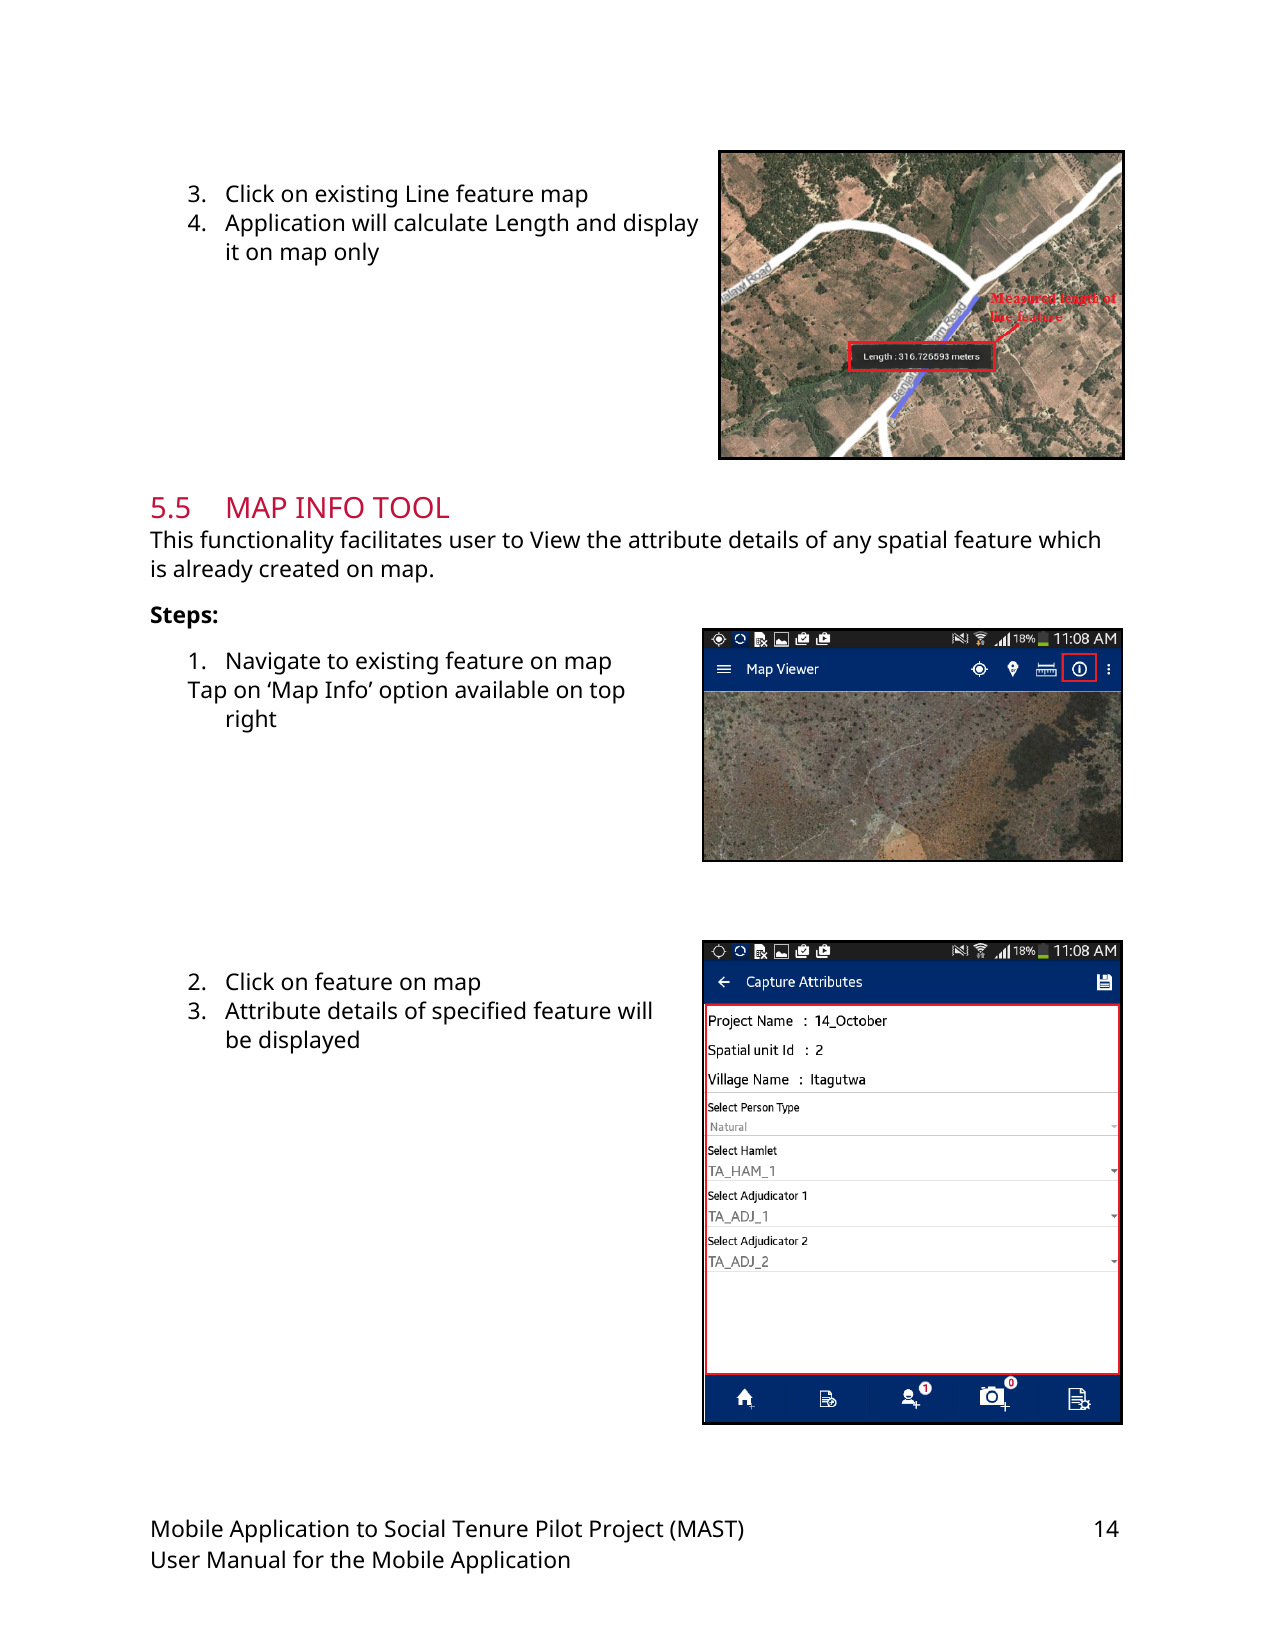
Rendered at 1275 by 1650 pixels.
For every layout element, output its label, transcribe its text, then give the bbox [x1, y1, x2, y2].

picture [704, 943, 1120, 1422]
list Tap on ‘Map Info’ option available on top right [187, 675, 702, 733]
text Steps: [150, 600, 1125, 629]
picture [704, 631, 1121, 860]
list Click on feature on map [187, 967, 702, 996]
list Application will calculate Length and display it on map only [187, 208, 718, 267]
text This functionality facilitates user to View the attribute details of any spatial feature which is already created on map. [150, 525, 1125, 583]
list Click on existing Line feature map [187, 179, 718, 208]
subtitle map Info Tool [150, 492, 1125, 525]
list Navigate to existing feature on map [187, 646, 702, 675]
list Attribute details of specified feature will be displayed [187, 996, 702, 1054]
picture [721, 153, 1122, 457]
